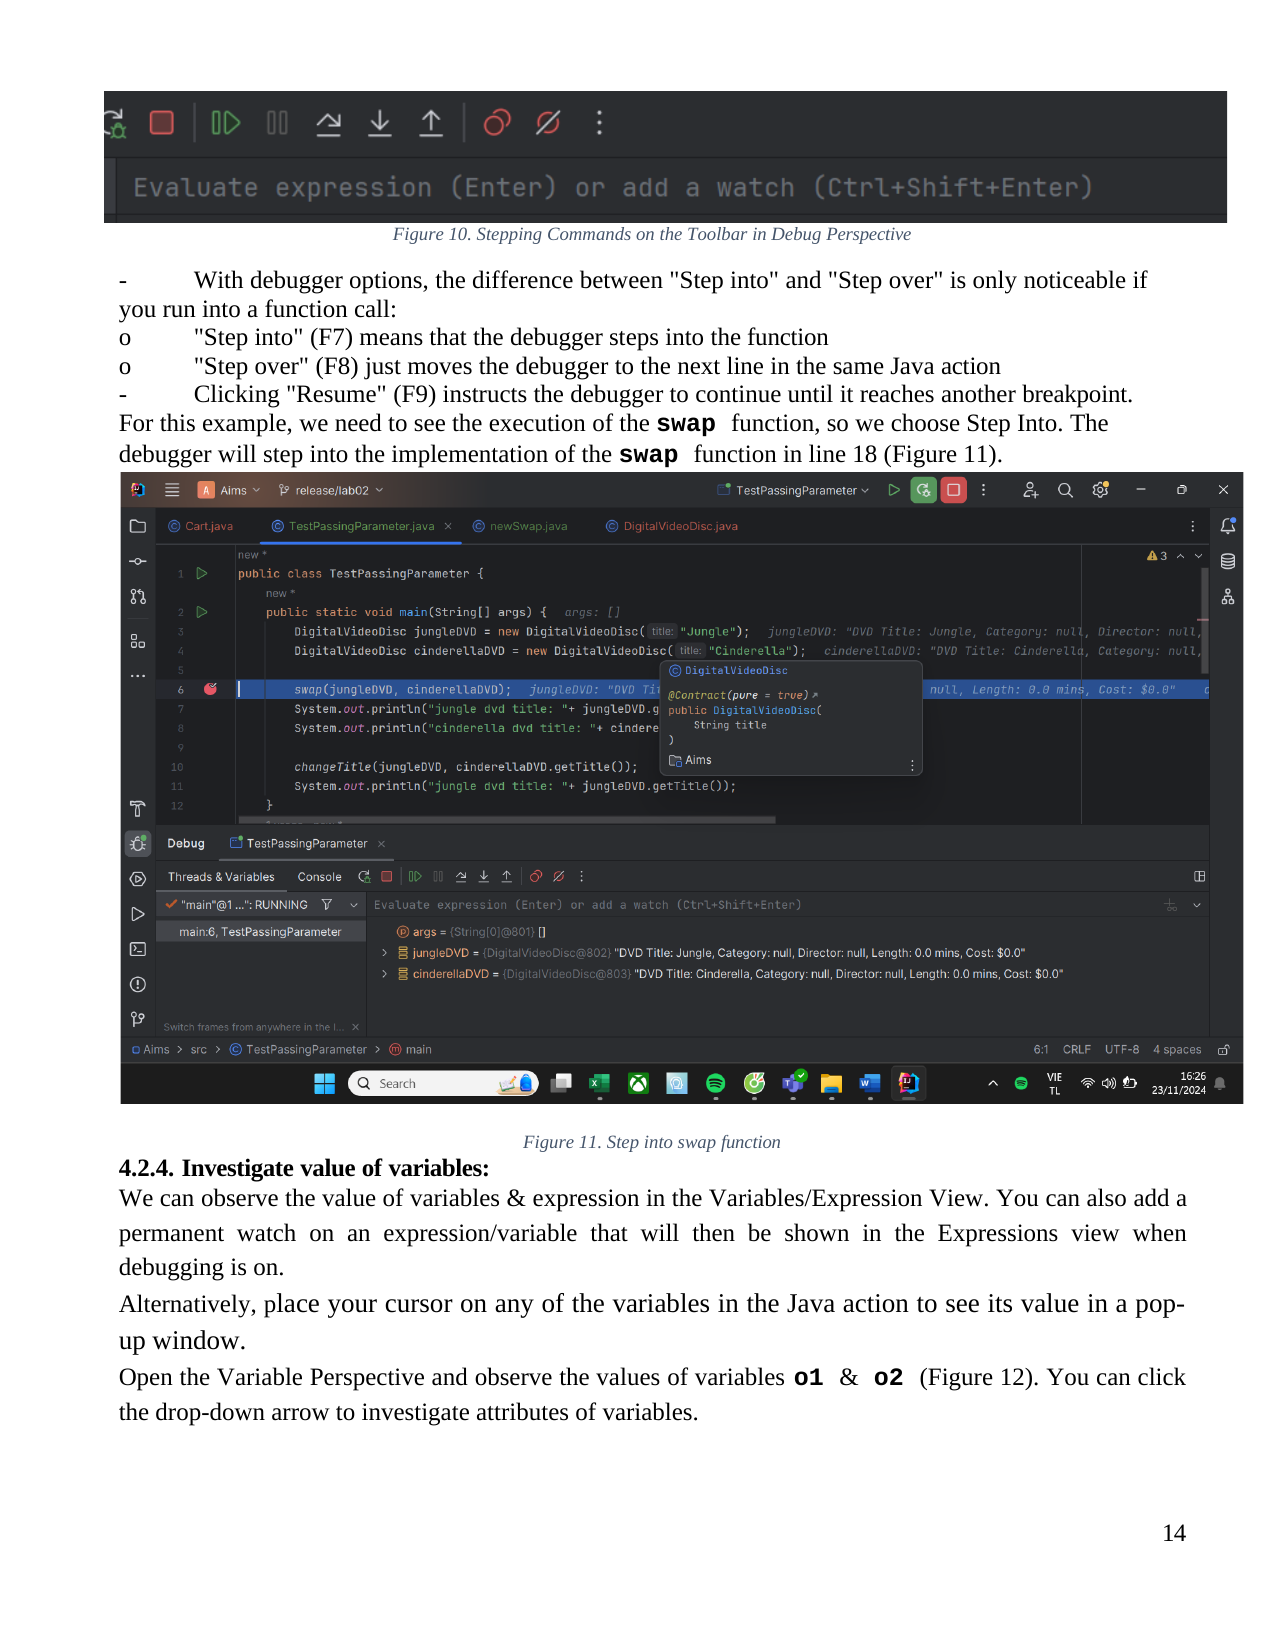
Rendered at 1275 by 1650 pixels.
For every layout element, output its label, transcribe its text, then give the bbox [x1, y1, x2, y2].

picture [120, 472, 1244, 1104]
text Open the Variable Perspective and observe the values of variables o1 & o2 (Figure 12). You can click the drop-down arrow to investigate attributes of variables. [118, 1362, 1187, 1426]
subtitle Alternatively, place your cursor on any of the variables in the Java action to see its value in a pop- up window. [118, 1287, 1187, 1355]
text For this example, we need to see the execution of the swap function, so we choose Step Into. The debugger will step into the implementation of the swap function in line 18 (Figure 11). [118, 408, 1187, 470]
picture [104, 91, 1228, 223]
list "Step over" (F8) just moves the debugger to the next line in the same Java action [118, 352, 1227, 380]
list Clicking "Resume" (F9) instructs the debugger to continue until it reaches another breakpoint. [118, 380, 1227, 408]
text Figure 11. Step into swap function [523, 1131, 1227, 1153]
list With debugger options, the difference between "Step into" and "Step over" is only noticeable if you run into a function call: [118, 266, 1187, 323]
text We can observe the value of variables & expression in the Variables/Expression View. You can also add a permanent watch on an expression/variable that will then be shown in the Expressions view when debugging is on. [118, 1183, 1187, 1281]
text Figure 10. Stepping Commands on the Toolbar in Debug Perspective [104, 223, 1201, 245]
list "Step into" (F7) means that the debugger steps into the function [118, 323, 1227, 351]
subtitle Investigate value of variables: [118, 1153, 491, 1182]
